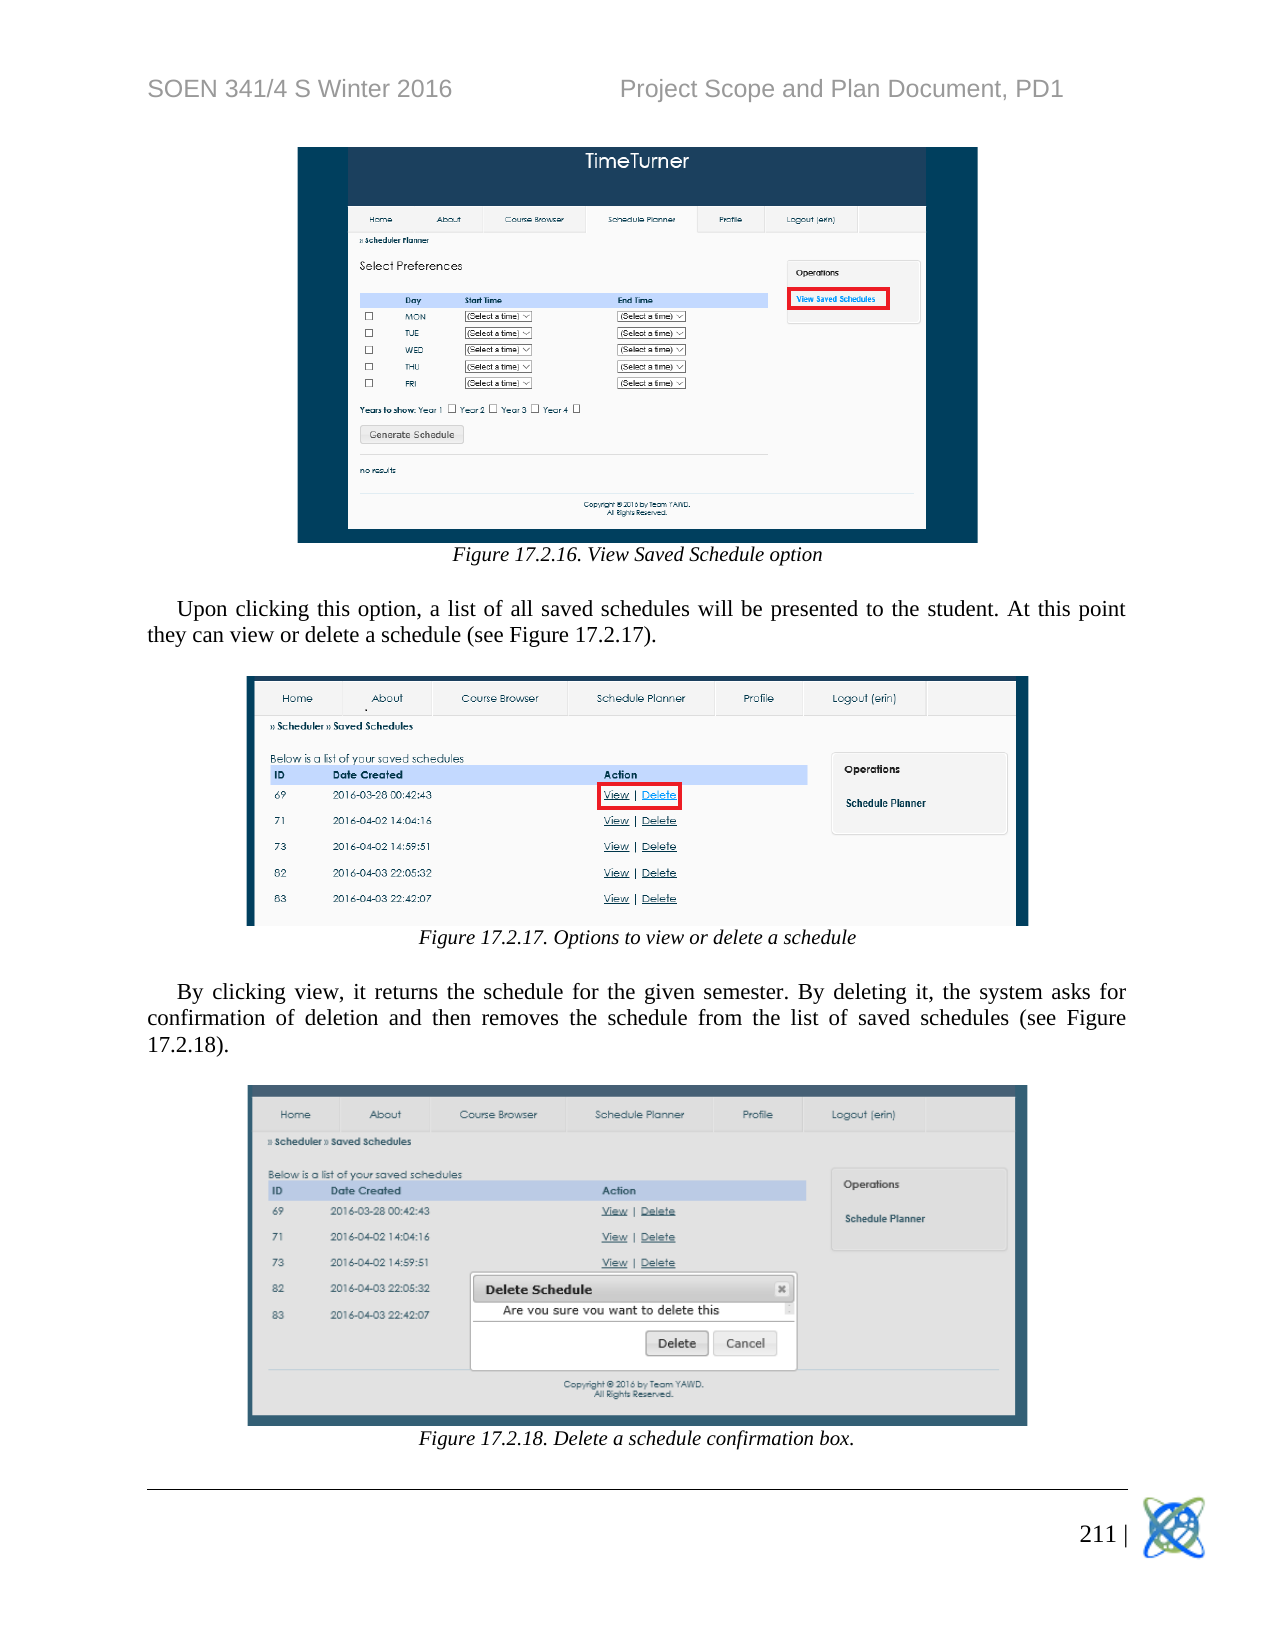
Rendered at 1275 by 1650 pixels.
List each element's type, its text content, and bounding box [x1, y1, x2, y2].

picture [255, 676, 1015, 926]
picture [247, 1085, 1028, 1426]
text By clicking view, it returns the schedule for the given semester. By deleting it, the system asks for confirmation of deletion and then removes the schedule from the list of saved schedules (see Figure 17.2.18). [147, 978, 1128, 1057]
text Upon clicking this option, a list of all saved schedules will be presented to the student. At this point they can view or delete a schedule (see Figure 17.2.17). [147, 595, 1128, 648]
picture [1123, 1490, 1224, 1566]
text Figure 17.2.18. Delete a schedule confirmation box. [147, 1426, 1128, 1450]
picture [349, 147, 925, 528]
text Figure 17.2.17. Options to view or delete a schedule [147, 925, 1128, 949]
text Figure 17.2.16. View Saved Schedule option [147, 542, 1128, 566]
